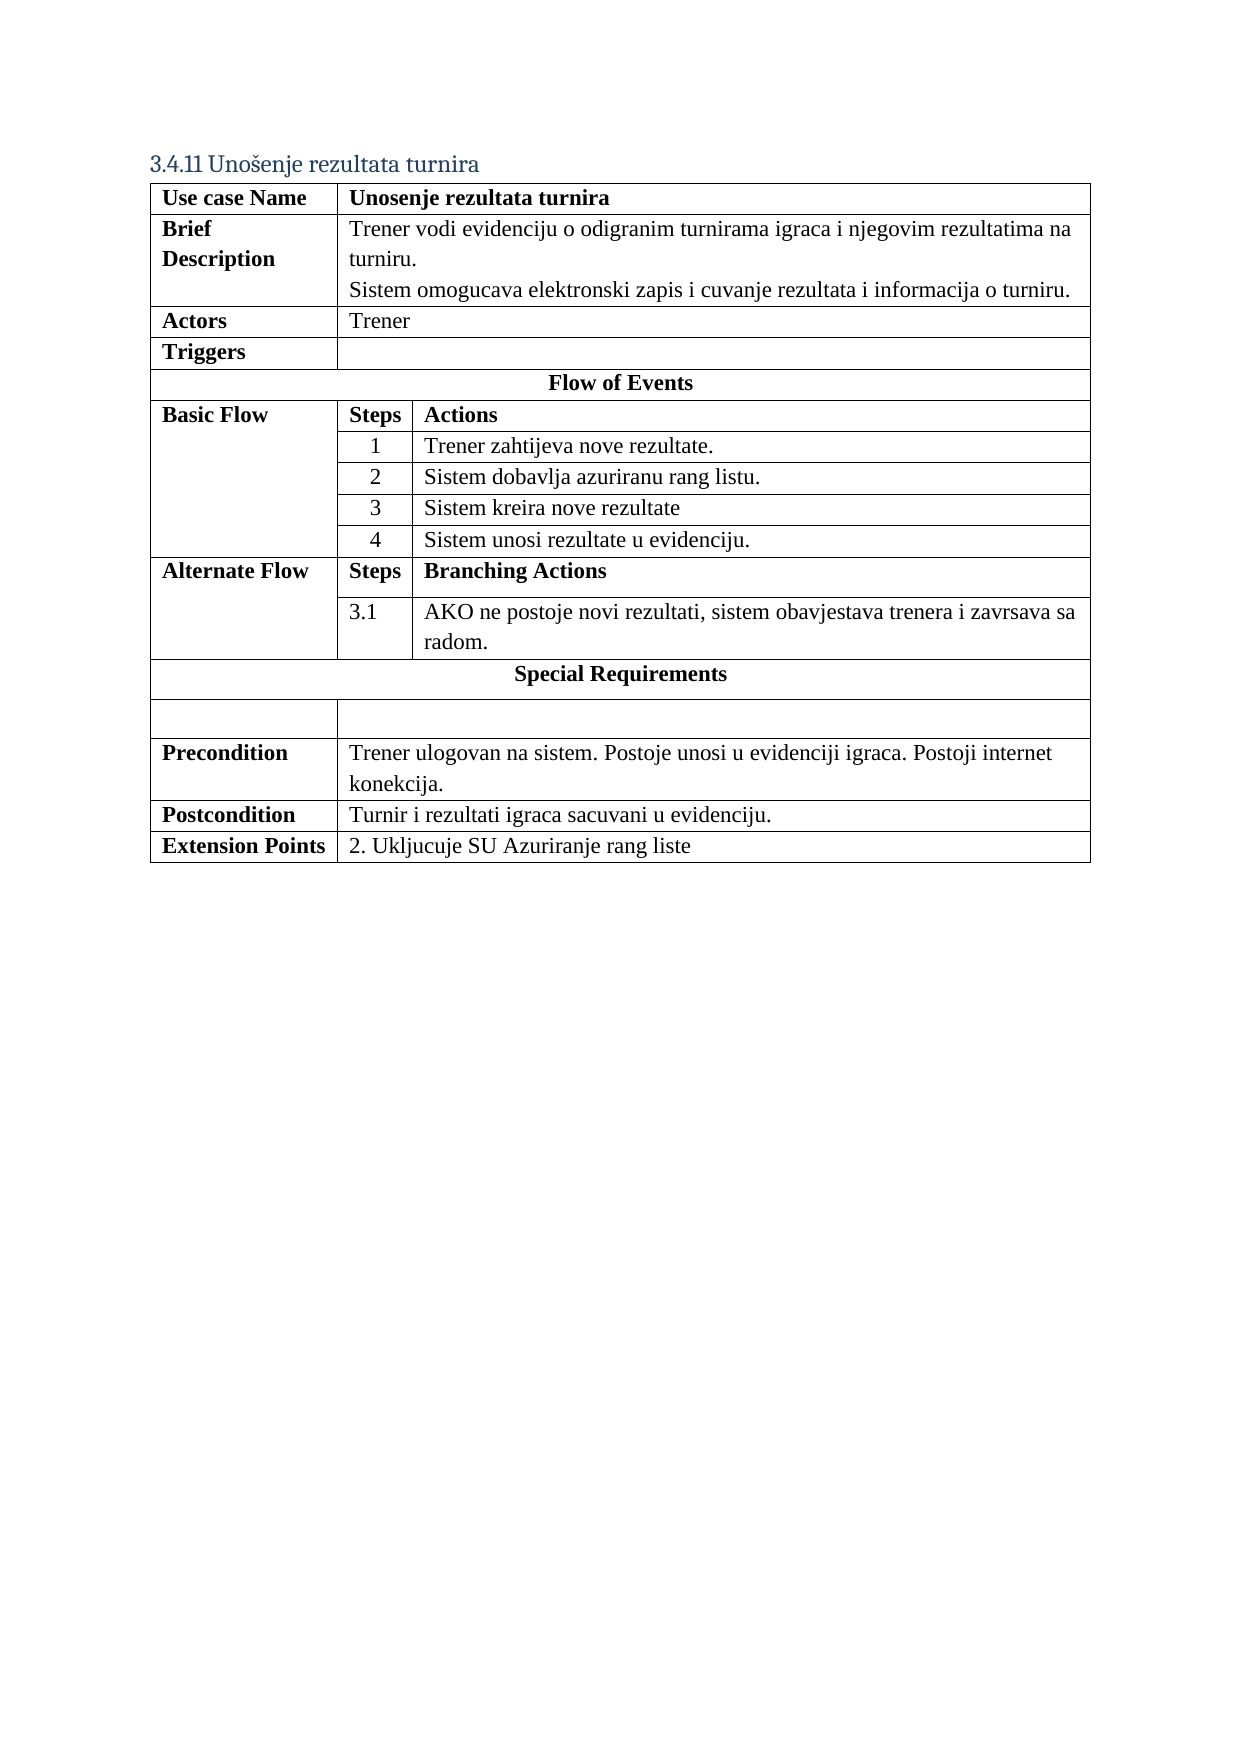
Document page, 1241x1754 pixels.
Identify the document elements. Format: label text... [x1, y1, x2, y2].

table_cell Sistem dobavlja azuriranu rang listu. [413, 463, 1090, 493]
table_cell Steps [338, 558, 412, 597]
table_cell Brief Description [151, 215, 337, 306]
subtitle 3.4.11 Unošenje rezultata turnira [150, 150, 1090, 179]
table_cell [338, 338, 1090, 368]
table_cell Flow of Events [151, 370, 1090, 400]
table_cell 3.1 [338, 598, 412, 659]
table_cell 2 [338, 463, 412, 493]
table_cell Trener [338, 307, 1090, 337]
table_cell Trener ulogovan na sistem. Postoje unosi u evidenciji igraca. Postoji internet konekcija. [338, 739, 1090, 800]
table_cell Precondition [151, 739, 337, 800]
table_cell AKO ne postoje novi rezultati, sistem obavjestava trenera i zavrsava sa radom. [413, 598, 1090, 659]
table_cell Actions [413, 401, 1090, 431]
table_cell Actors [151, 307, 337, 337]
table_cell Extension Points [151, 832, 337, 862]
table_cell Alternate Flow [151, 558, 337, 659]
table_cell Trener vodi evidenciju o odigranim turnirama igraca i njegovim rezultatima na turniru. Sistem omogucava elektronski zapis i cuvanje rezultata i informacija o turniru. [338, 215, 1090, 306]
table_header Unosenje rezultata turnira [338, 184, 1090, 214]
table_cell 1 [338, 432, 412, 462]
table_cell Sistem kreira nove rezultate [413, 495, 1090, 525]
table_cell Triggers [151, 338, 337, 368]
table_cell Postcondition [151, 801, 337, 831]
table_header Use case Name [151, 184, 337, 214]
table_cell [151, 700, 337, 738]
table_cell 4 [338, 526, 412, 557]
table_cell 2. Ukljucuje SU Azuriranje rang liste [338, 832, 1090, 862]
table_cell Trener zahtijeva nove rezultate. [413, 432, 1090, 462]
table_cell [338, 700, 1090, 738]
table_cell Sistem unosi rezultate u evidenciju. [413, 526, 1090, 557]
table_cell Special Requirements [151, 660, 1090, 698]
table_cell Steps [338, 401, 412, 431]
table_cell 3 [338, 495, 412, 525]
table_cell Branching Actions [413, 558, 1090, 597]
table_cell Turnir i rezultati igraca sacuvani u evidenciju. [338, 801, 1090, 831]
table_cell Basic Flow [151, 401, 337, 557]
